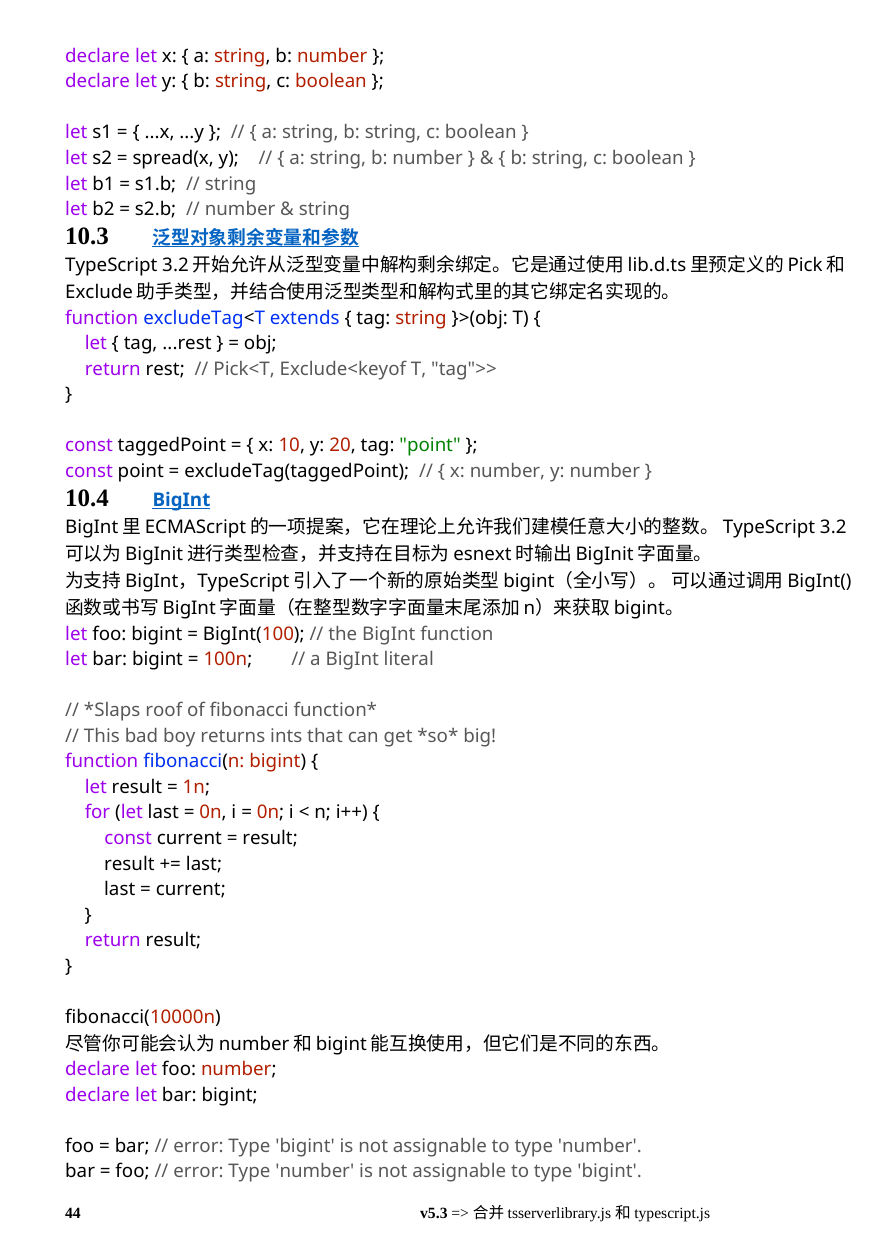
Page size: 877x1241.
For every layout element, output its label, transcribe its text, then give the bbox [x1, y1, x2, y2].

text let { tag, ...rest } = obj; [65, 329, 859, 355]
text BigInt里ECMAScript的一项提案，它在理论上允许我们建模任意大小的整数。 TypeScript 3.2可以为BigInit进行类型检查，并支持在目标为esnext时输出BigInit字面量。 [65, 511, 859, 566]
text foo = bar; // error: Type 'bigint' is not assignable to type 'number'. [65, 1132, 859, 1158]
text declare let y: { b: string, c: boolean }; [65, 68, 859, 93]
text TypeScript 3.2开始允许从泛型变量中解构剩余绑定。它是通过使用lib.d.ts里预定义的Pick和Exclude助手类型，并结合使用泛型类型和解构式里的其它绑定名实现的。 [65, 250, 859, 304]
text function fibonacci(n: bigint) { [65, 748, 859, 773]
text return rest; // Pick<T, Exclude<keyof T, "tag">> [65, 355, 859, 381]
text let s2 = spread(x, y); // { a: string, b: number } & { b: string, c: boolean } [65, 144, 859, 170]
text declare let x: { a: string, b: number }; [65, 42, 859, 68]
text // This bad boy returns ints that can get *so* big! [65, 722, 859, 748]
text // *Slaps roof of fibonacci function* [65, 697, 859, 722]
text let foo: bigint = BigInt(100); // the BigInt function [65, 620, 859, 646]
text 为支持BigInt，TypeScript引入了一个新的原始类型bigint（全小写）。 可以通过调用BigInt()函数或书写BigInt字面量（在整型数字字面量末尾添加n）来获取bigint。 [65, 566, 859, 620]
text const current = result; [65, 824, 859, 850]
text last = current; [65, 875, 859, 901]
text let result = 1n; [65, 773, 859, 799]
subtitle BigInt [65, 483, 859, 511]
subtitle 泛型对象剩余变量和参数 [65, 221, 859, 250]
text } [65, 381, 859, 406]
text } [65, 901, 859, 926]
text fibonacci(10000n) [65, 1003, 859, 1028]
text const taggedPoint = { x: 10, y: 20, tag: "point" }; [65, 432, 859, 457]
text return result; [65, 926, 859, 952]
text declare let foo: number; [65, 1056, 859, 1081]
text let b2 = s2.b; // number & string [65, 195, 859, 221]
text let bar: bigint = 100n; // a BigInt literal [65, 646, 859, 671]
text 尽管你可能会认为number和bigint能互换使用，但它们是不同的东西。 [65, 1028, 859, 1056]
text let s1 = { ...x, ...y }; // { a: string, b: string, c: boolean } [65, 119, 859, 144]
text for (let last = 0n, i = 0n; i < n; i++) { [65, 799, 859, 824]
text declare let bar: bigint; [65, 1081, 859, 1107]
text function excludeTag<T extends { tag: string }>(obj: T) { [65, 304, 859, 329]
text const point = excludeTag(taggedPoint); // { x: number, y: number } [65, 457, 859, 483]
text bar = foo; // error: Type 'number' is not assignable to type 'bigint'. [65, 1158, 859, 1183]
text } [65, 952, 859, 977]
text let b1 = s1.b; // string [65, 170, 859, 195]
text result += last; [65, 850, 859, 875]
